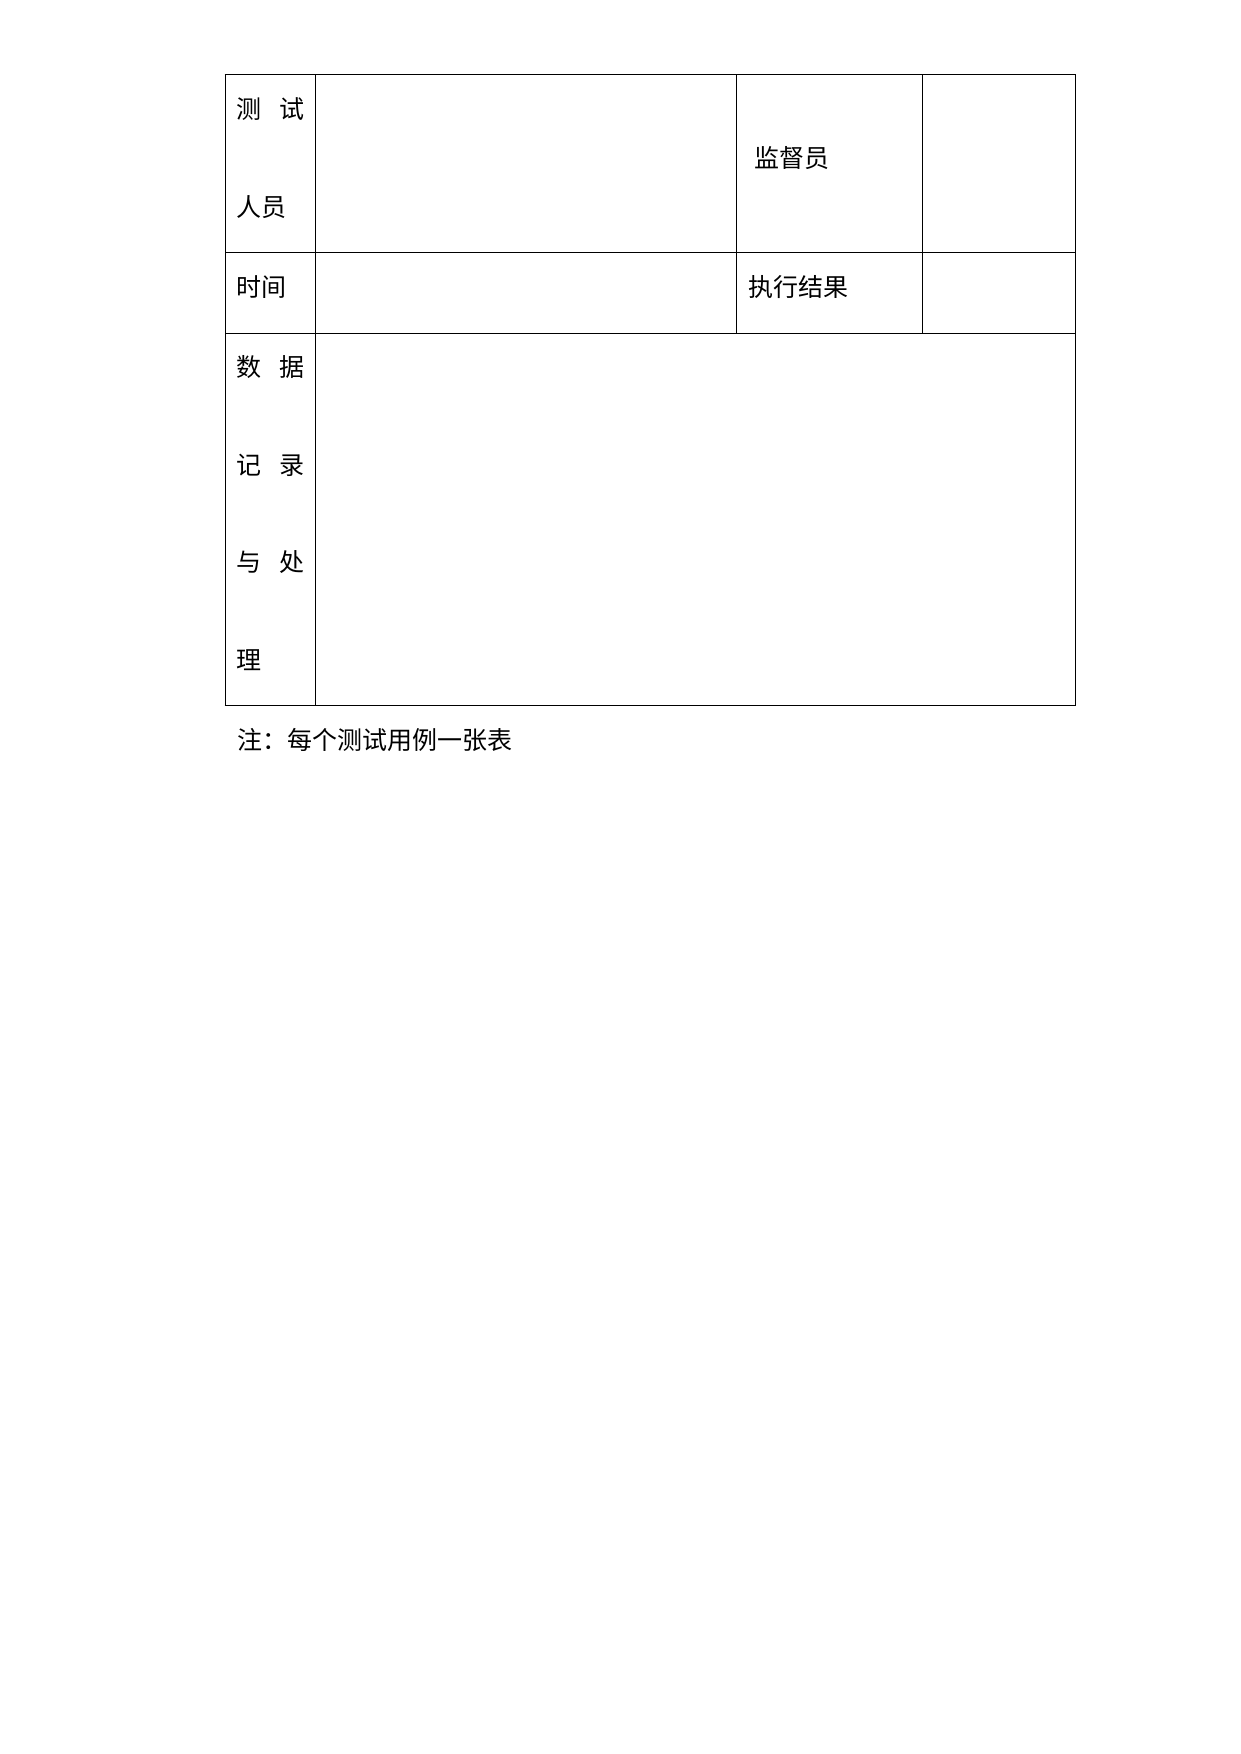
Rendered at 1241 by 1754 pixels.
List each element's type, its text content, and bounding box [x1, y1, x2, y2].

table_cell 测试人员 [226, 75, 315, 252]
table_cell [316, 334, 1075, 705]
table_cell [316, 253, 736, 332]
table_cell 数据记录与处理 [226, 334, 315, 705]
table_cell 时间 [226, 253, 315, 332]
table_cell [923, 75, 1075, 252]
table_cell [923, 253, 1075, 332]
table_cell 执行结果 [737, 253, 922, 332]
text 注：每个测试用例一张表 [187, 706, 1053, 771]
table_cell 监督员 [737, 75, 922, 252]
table_cell [316, 75, 736, 252]
